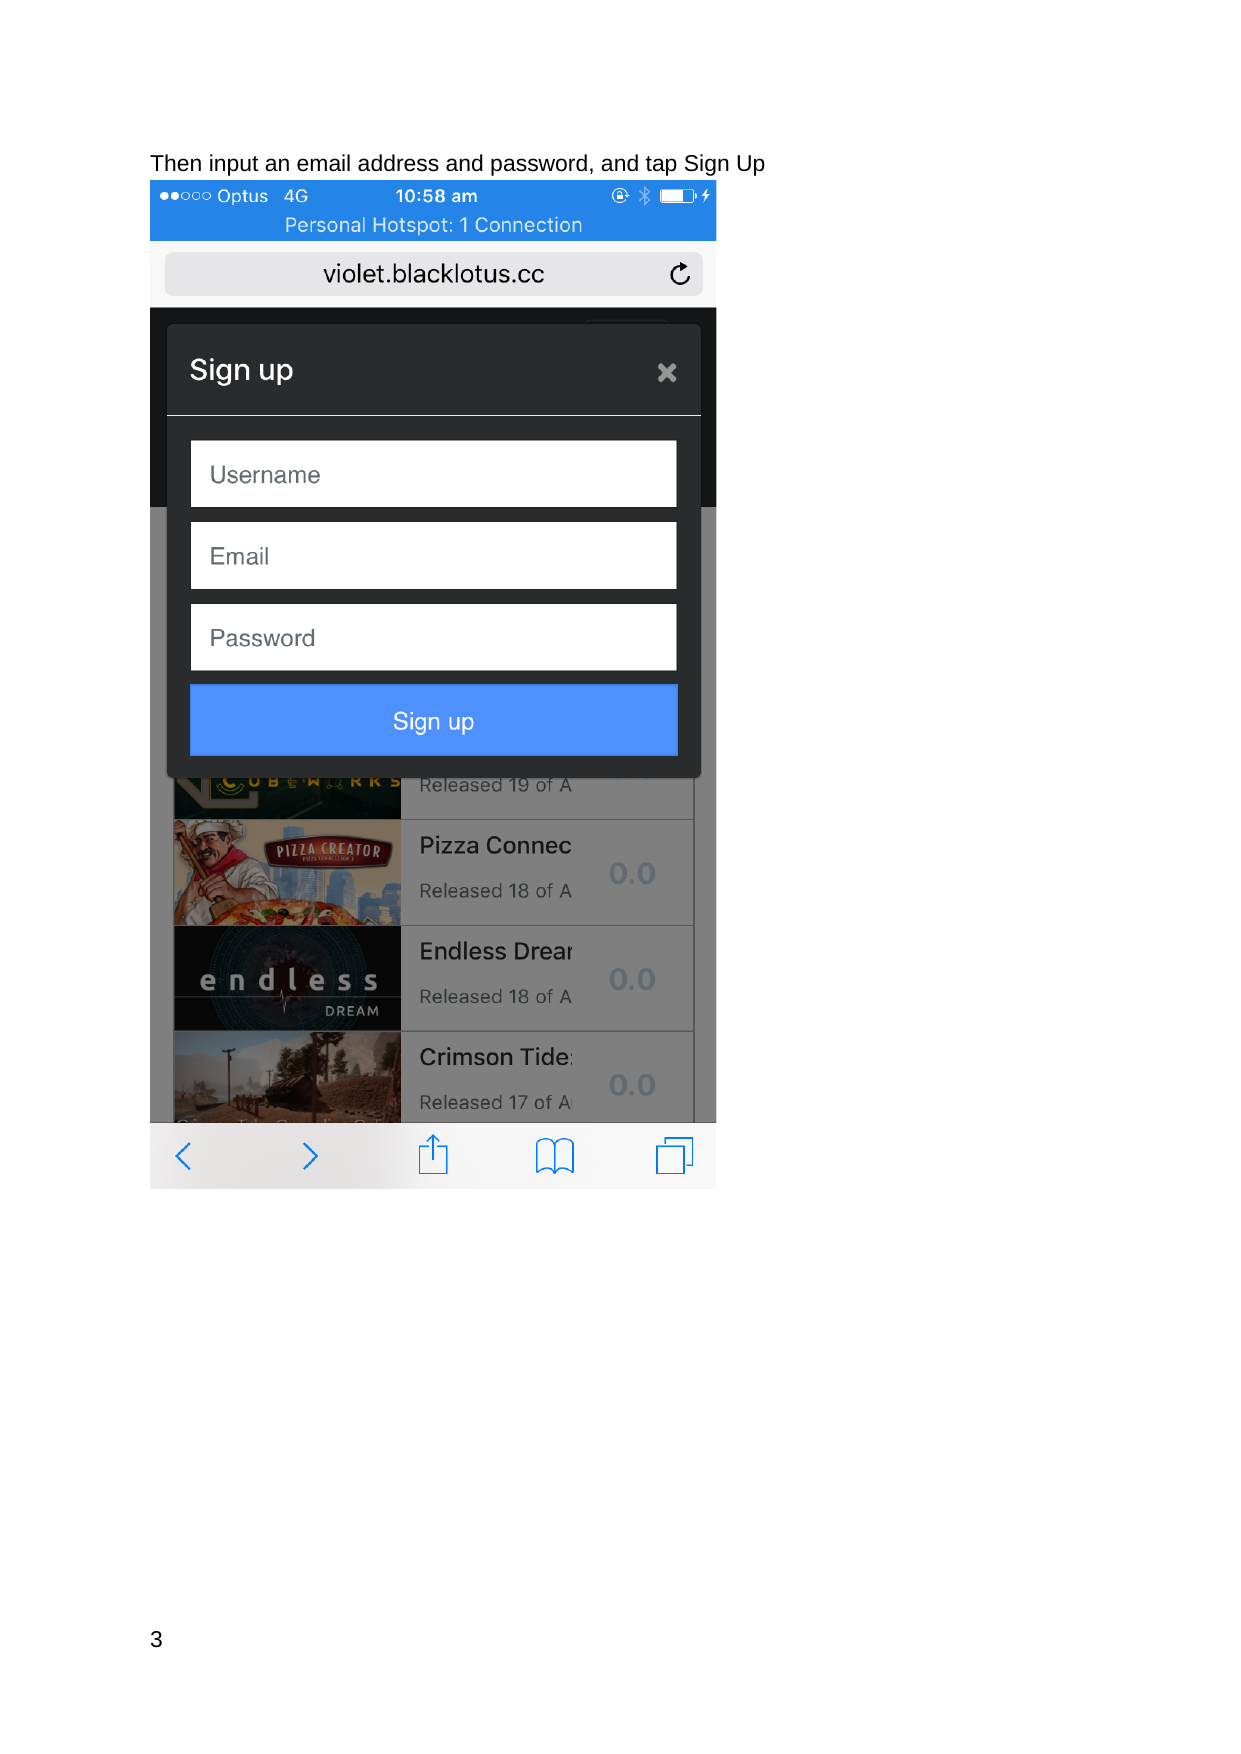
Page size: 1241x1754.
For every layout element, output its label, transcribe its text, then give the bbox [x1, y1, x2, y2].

text Then input an email address and password, and tap Sign Up [150, 150, 1090, 176]
picture [150, 180, 717, 1189]
